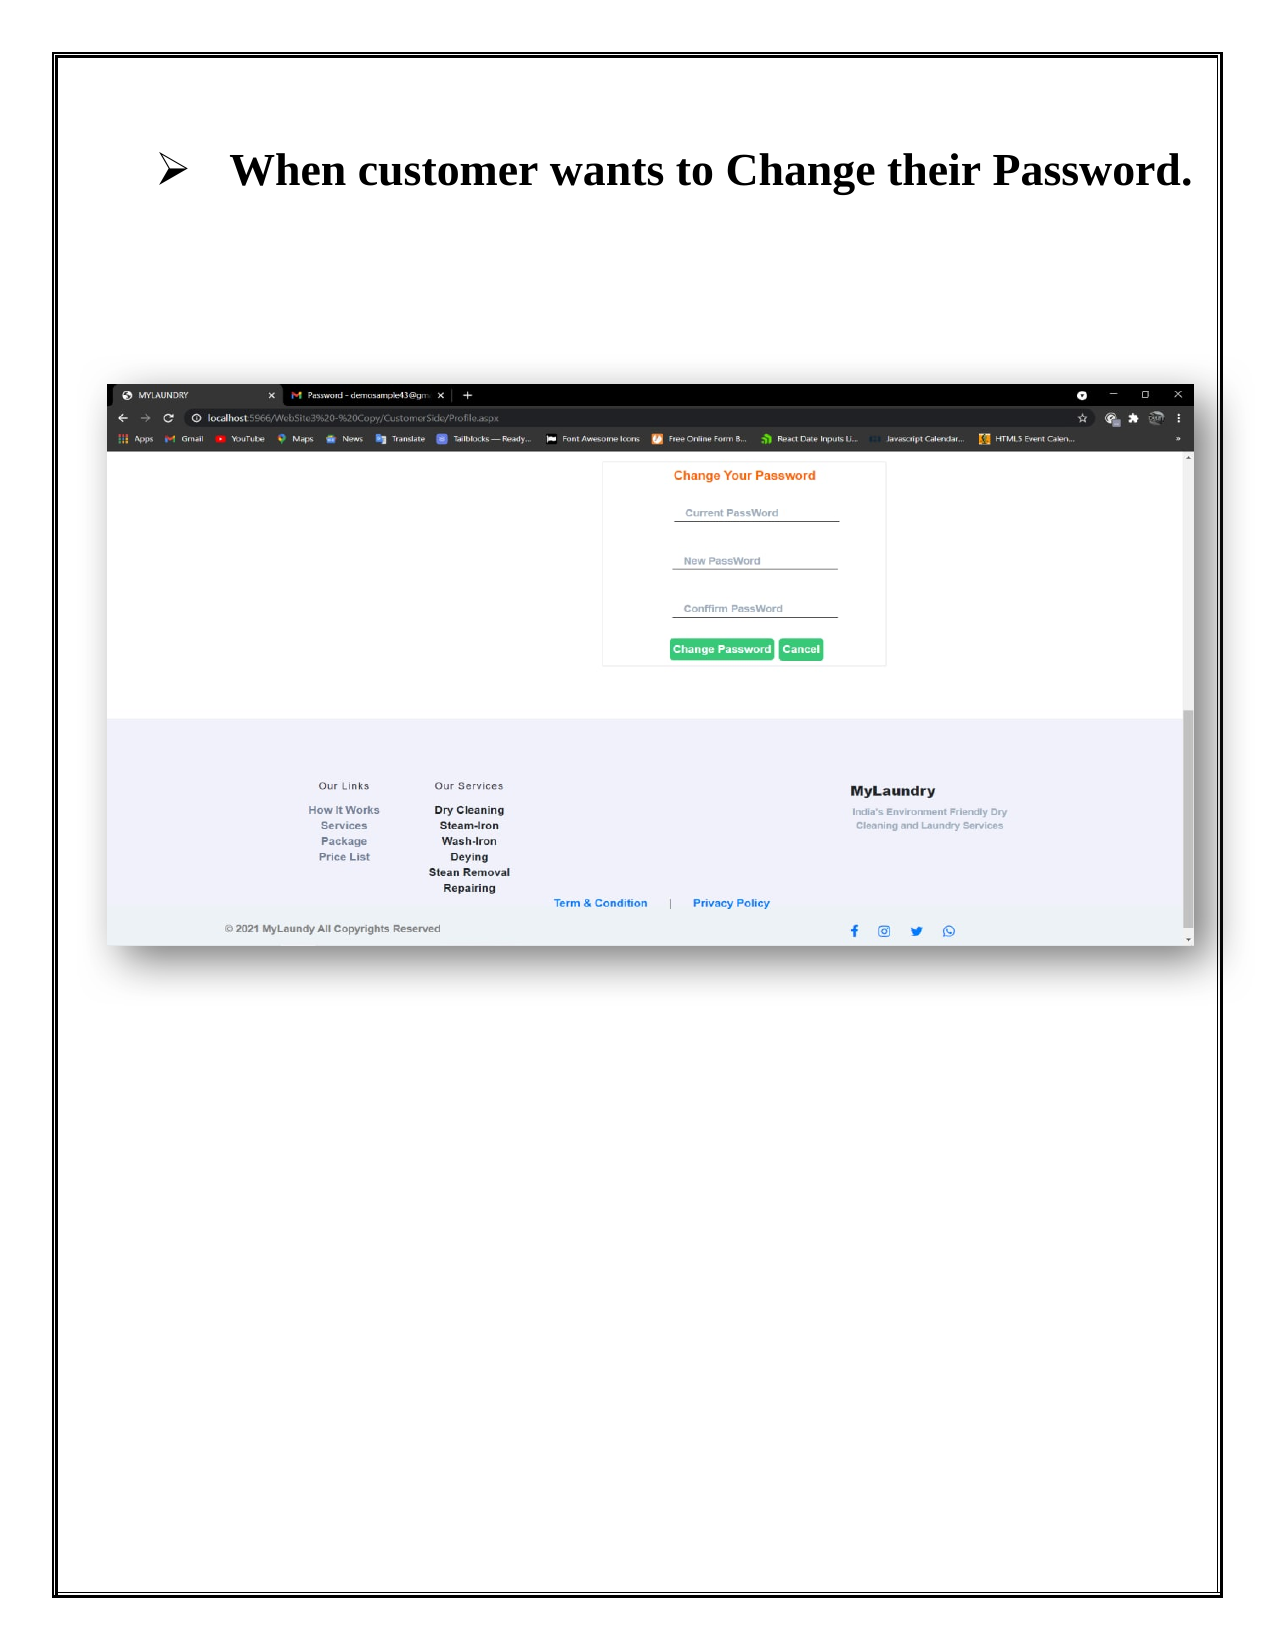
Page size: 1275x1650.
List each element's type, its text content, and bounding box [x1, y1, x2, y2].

list When customer wants to Change their Password. [192, 142, 1208, 195]
picture [107, 384, 1194, 946]
